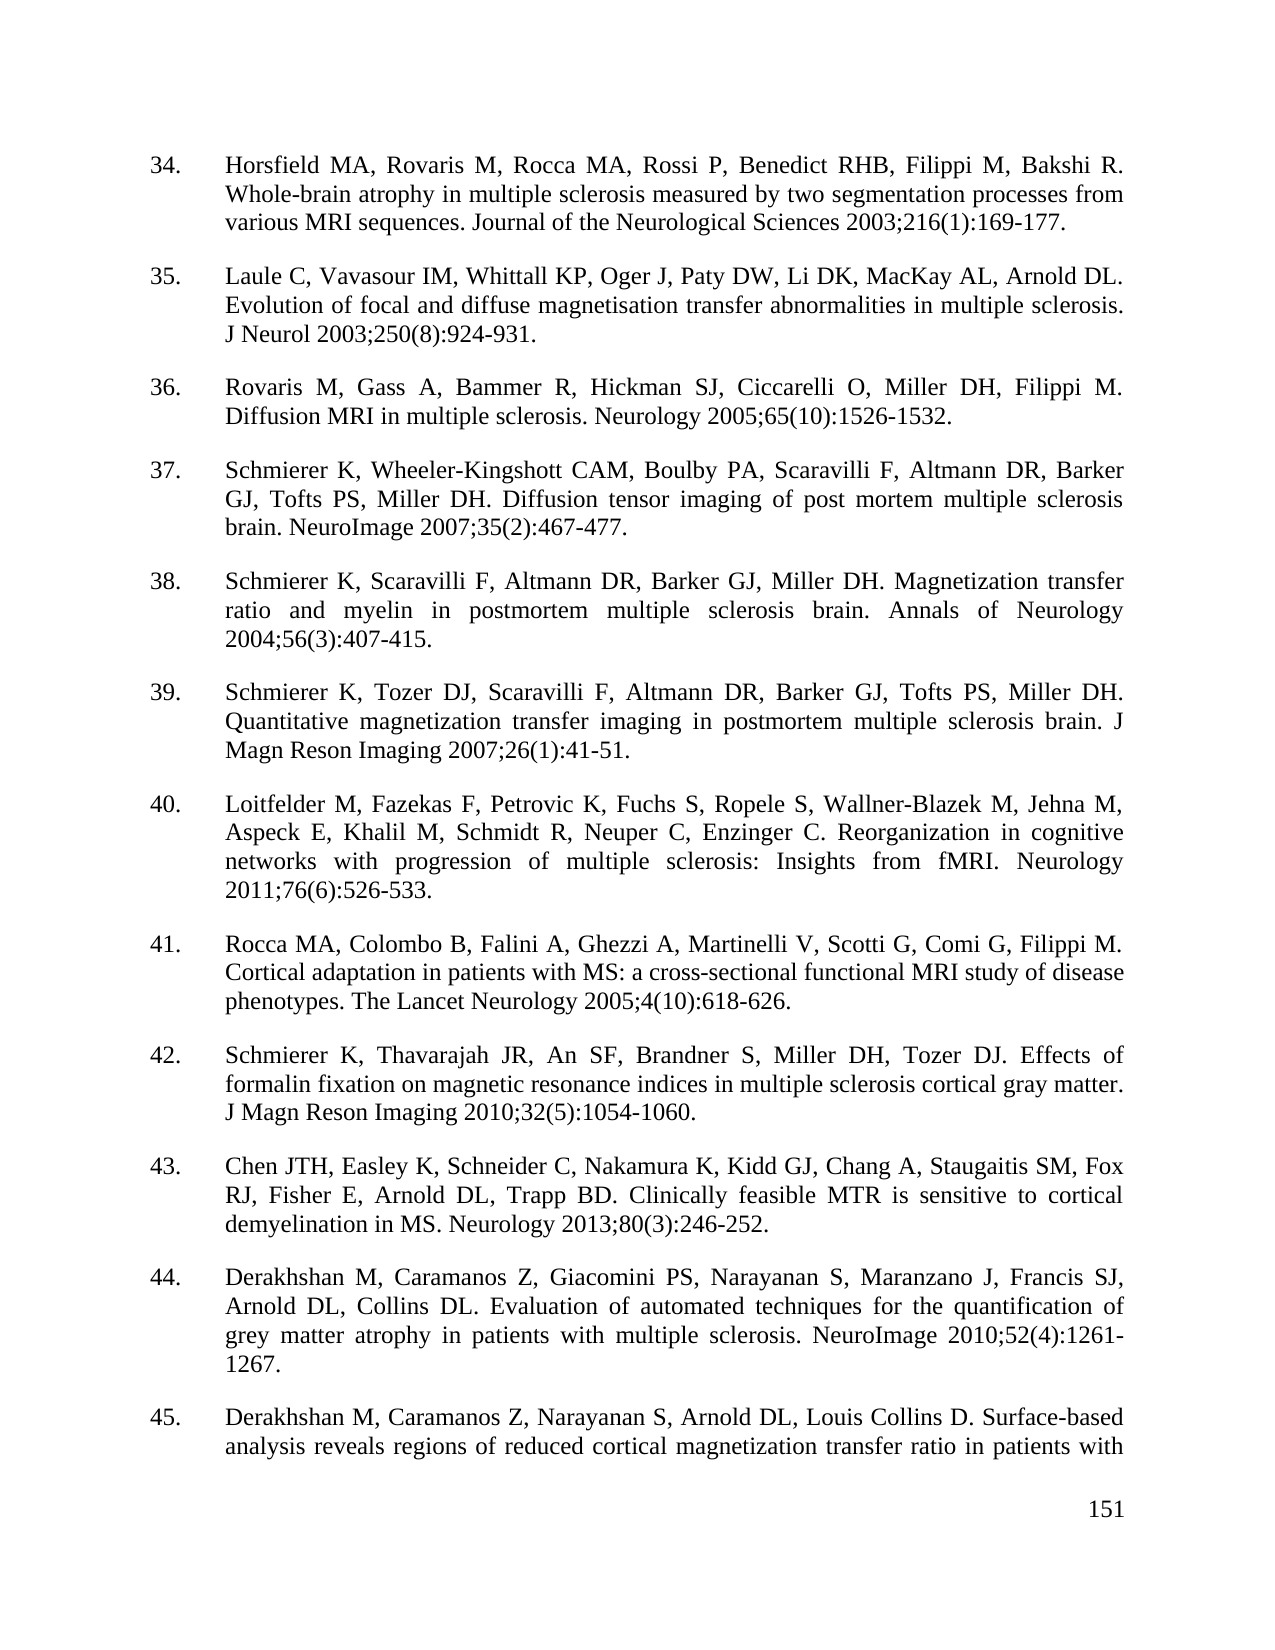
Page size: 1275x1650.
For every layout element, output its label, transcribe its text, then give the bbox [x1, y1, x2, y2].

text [150, 1402, 1125, 1460]
text 37. Schmierer K, Wheeler-Kingshott CAM, Boulby PA, Scaravilli F, Altmann DR, Barker GJ, Tofts PS, Miller DH. Diffusion tensor imaging of post mortem multiple sclerosis brain. NeuroImage 2007;35(2):467-477. [150, 455, 1125, 541]
text 44. Derakhshan M, Caramanos Z, Giacomini PS, Narayanan S, Maranzano J, Francis SJ, Arnold DL, Collins DL. Evaluation of automated techniques for the quantification of grey matter atrophy in patients with multiple sclerosis. NeuroImage 2010;52(4):1261-1267. [150, 1262, 1125, 1377]
text 42. Schmierer K, Thavarajah JR, An SF, Brandner S, Miller DH, Tozer DJ. Effects of formalin fixation on magnetic resonance indices in multiple sclerosis cortical gray matter. J Magn Reson Imaging 2010;32(5):1054-1060. [150, 1040, 1125, 1126]
text 39. Schmierer K, Tozer DJ, Scaravilli F, Altmann DR, Barker GJ, Tofts PS, Miller DH. Quantitative magnetization transfer imaging in postmortem multiple sclerosis brain. J Magn Reson Imaging 2007;26(1):41-51. [150, 677, 1125, 764]
text 35. Laule C, Vavasour IM, Whittall KP, Oger J, Paty DW, Li DK, MacKay AL, Arnold DL. Evolution of focal and diffuse magnetisation transfer abnormalities in multiple sclerosis. J Neurol 2003;250(8):924-931. [150, 261, 1125, 347]
text 36. Rovaris M, Gass A, Bammer R, Hickman SJ, Ciccarelli O, Miller DH, Filippi M. Diffusion MRI in multiple sclerosis. Neurology 2005;65(10):1526-1532. [150, 372, 1125, 430]
text 40. Loitfelder M, Fazekas F, Petrovic K, Fuchs S, Ropele S, Wallner-Blazek M, Jehna M, Aspeck E, Khalil M, Schmidt R, Neuper C, Enzinger C. Reorganization in cognitive networks with progression of multiple sclerosis: Insights from fMRI. Neurology 2011;76(6):526-533. [150, 789, 1125, 904]
text 43. Chen JTH, Easley K, Schneider C, Nakamura K, Kidd GJ, Chang A, Staugaitis SM, Fox RJ, Fisher E, Arnold DL, Trapp BD. Clinically feasible MTR is sensitive to cortical demyelination in MS. Neurology 2013;80(3):246-252. [150, 1151, 1125, 1237]
text 34. Horsfield MA, Rovaris M, Rocca MA, Rossi P, Benedict RHB, Filippi M, Bakshi R. Whole-brain atrophy in multiple sclerosis measured by two segmentation processes from various MRI sequences. Journal of the Neurological Sciences 2003;216(1):169-177. [150, 150, 1125, 236]
text 38. Schmierer K, Scaravilli F, Altmann DR, Barker GJ, Miller DH. Magnetization transfer ratio and myelin in postmortem multiple sclerosis brain. Annals of Neurology 2004;56(3):407-415. [150, 566, 1125, 652]
text 41. Rocca MA, Colombo B, Falini A, Ghezzi A, Martinelli V, Scotti G, Comi G, Filippi M. Cortical adaptation in patients with MS: a cross-sectional functional MRI study of disease phenotypes. The Lancet Neurology 2005;4(10):618-626. [150, 929, 1125, 1015]
